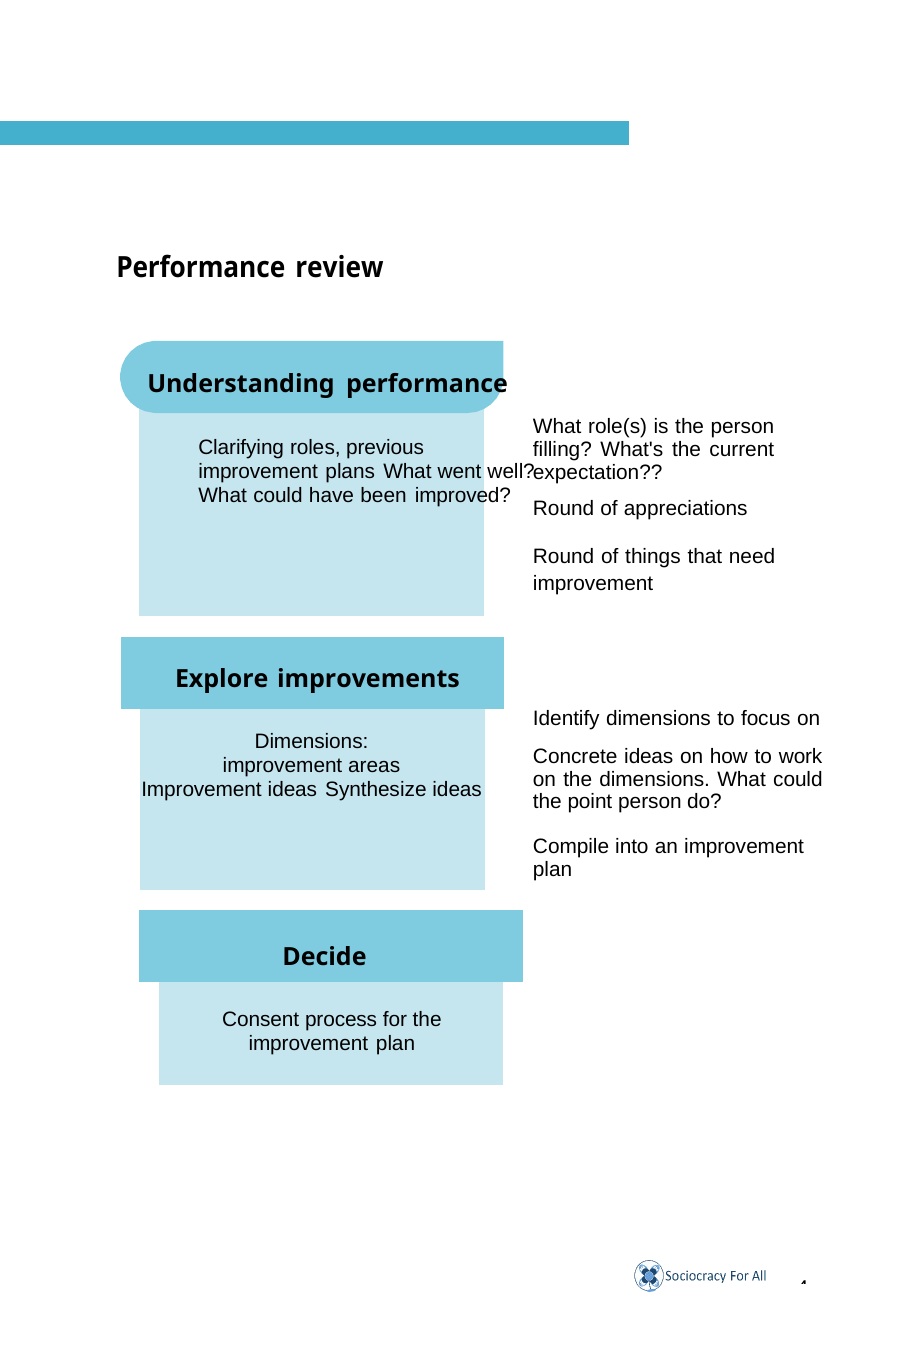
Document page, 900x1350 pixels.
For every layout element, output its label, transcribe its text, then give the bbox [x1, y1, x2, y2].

text Round of appreciations [533, 496, 833, 519]
subtitle Performance review [116, 246, 833, 286]
text What role(s) is the person filling? What's the current expectation?? [533, 416, 774, 484]
picture [632, 1259, 774, 1292]
text Round of things that need improvement [533, 544, 775, 595]
text Compile into an improvement plan [533, 836, 806, 881]
text Identify dimensions to focus on [533, 706, 833, 730]
text Concrete ideas on how to work on the dimensions. What could the point person do? [533, 746, 822, 813]
